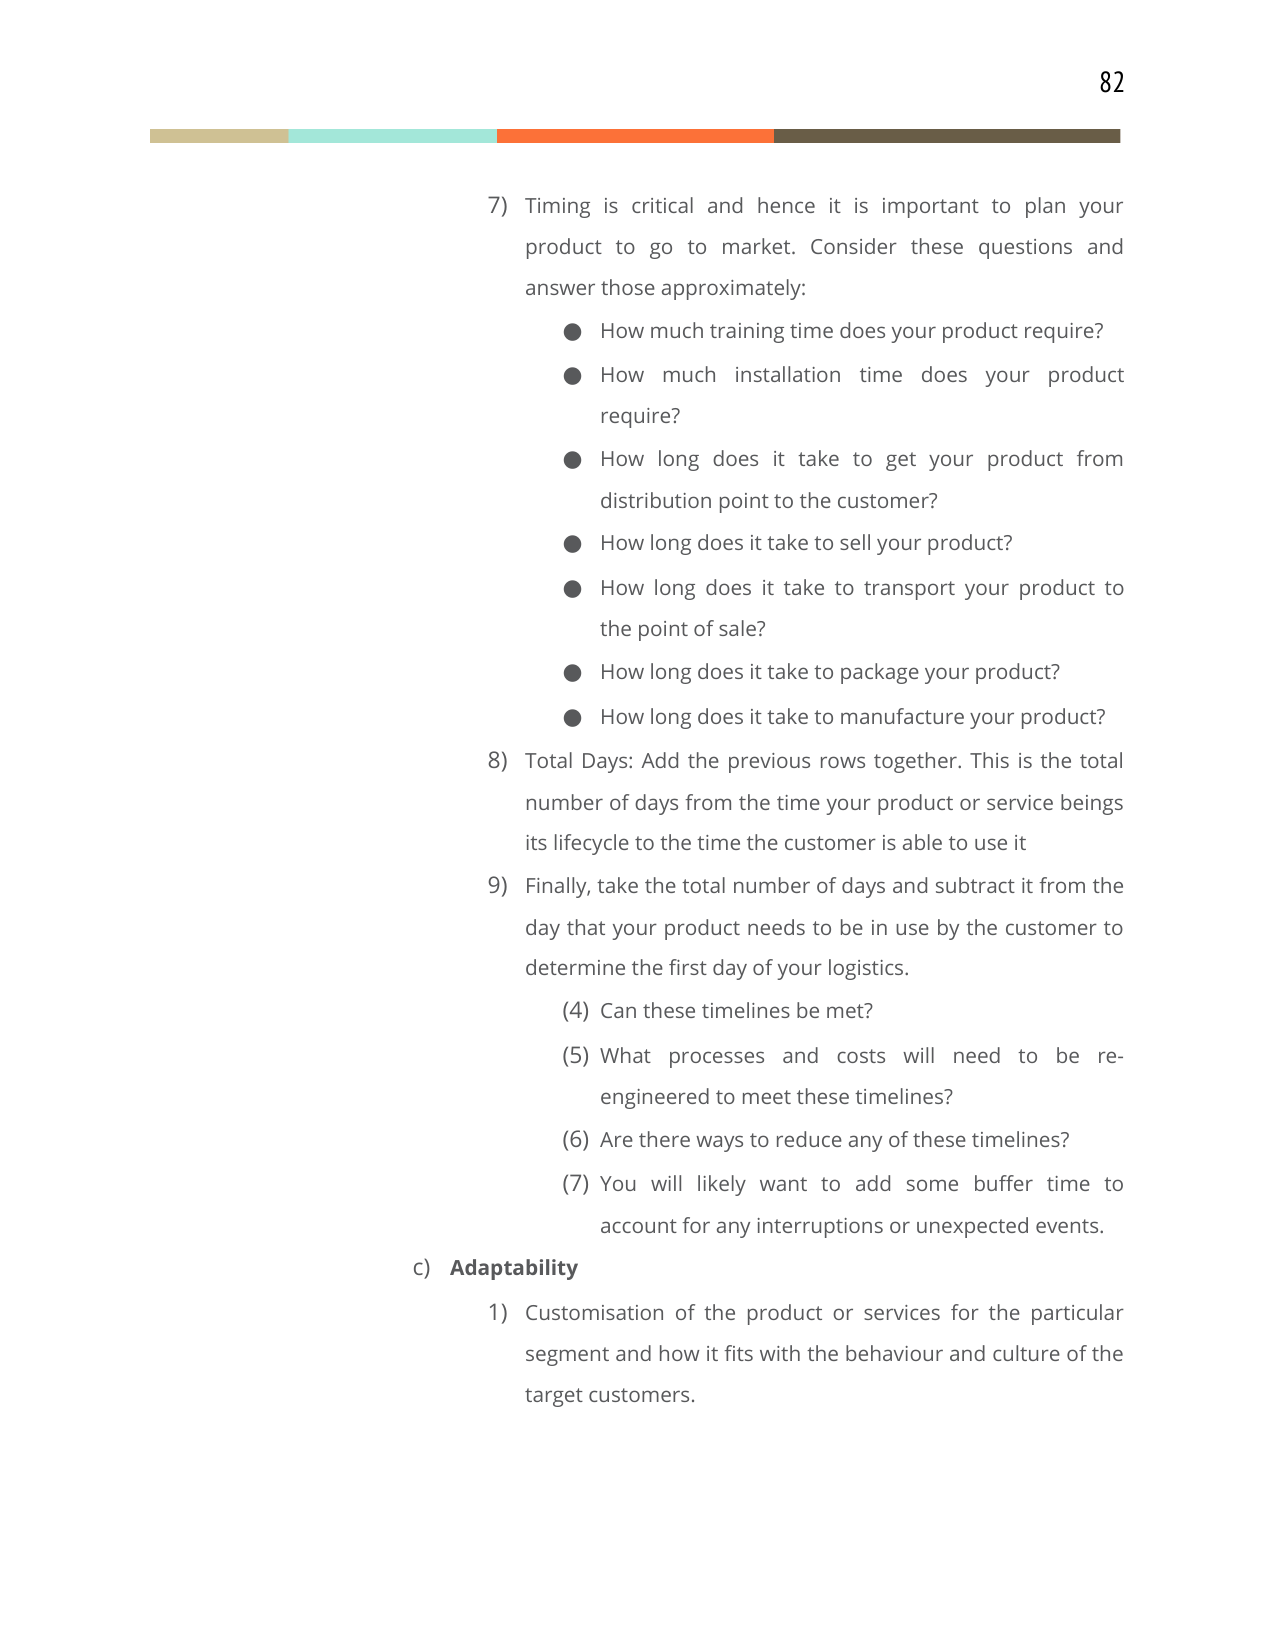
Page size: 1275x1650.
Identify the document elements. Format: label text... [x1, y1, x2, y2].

list What processes and costs will need to be re-engineered to meet these timelines? [562, 1038, 1125, 1110]
list Are there ways to reduce any of these timelines? [562, 1123, 1125, 1154]
picture [150, 129, 1121, 143]
list How long does it take to sell your product? [562, 526, 1125, 558]
list Timing is critical and hence it is important to plan your product to go to market. Consider these questions and answer those approximately: [487, 189, 1125, 301]
list How much training time does your product require? [562, 313, 1125, 345]
list How long does it take to package your product? [562, 655, 1125, 686]
list How long does it take to get your product from distribution point to the customer? [562, 442, 1125, 514]
list How much installation time does your product require? [562, 358, 1125, 430]
list Can these timelines be met? [562, 994, 1125, 1025]
list How long does it take to transport your product to the point of sale? [562, 571, 1125, 643]
list Total Days: Add the previous rows together. This is the total number of days from the time your product or service beings its lifecycle to the time the customer is able to use it [487, 744, 1125, 857]
list How long does it take to manufacture your product? [562, 700, 1125, 731]
list Finally, take the total number of days and subtract it from the day that your product needs to be in use by the customer to determine the first day of your logistics. [487, 869, 1125, 982]
list Adaptability [412, 1251, 1125, 1283]
list You will likely want to add some buffer time to account for any interruptions or unexpected events. [562, 1167, 1125, 1239]
list Customisation of the product or services for the particular segment and how it fits with the behaviour and culture of the target customers. [487, 1296, 1125, 1408]
